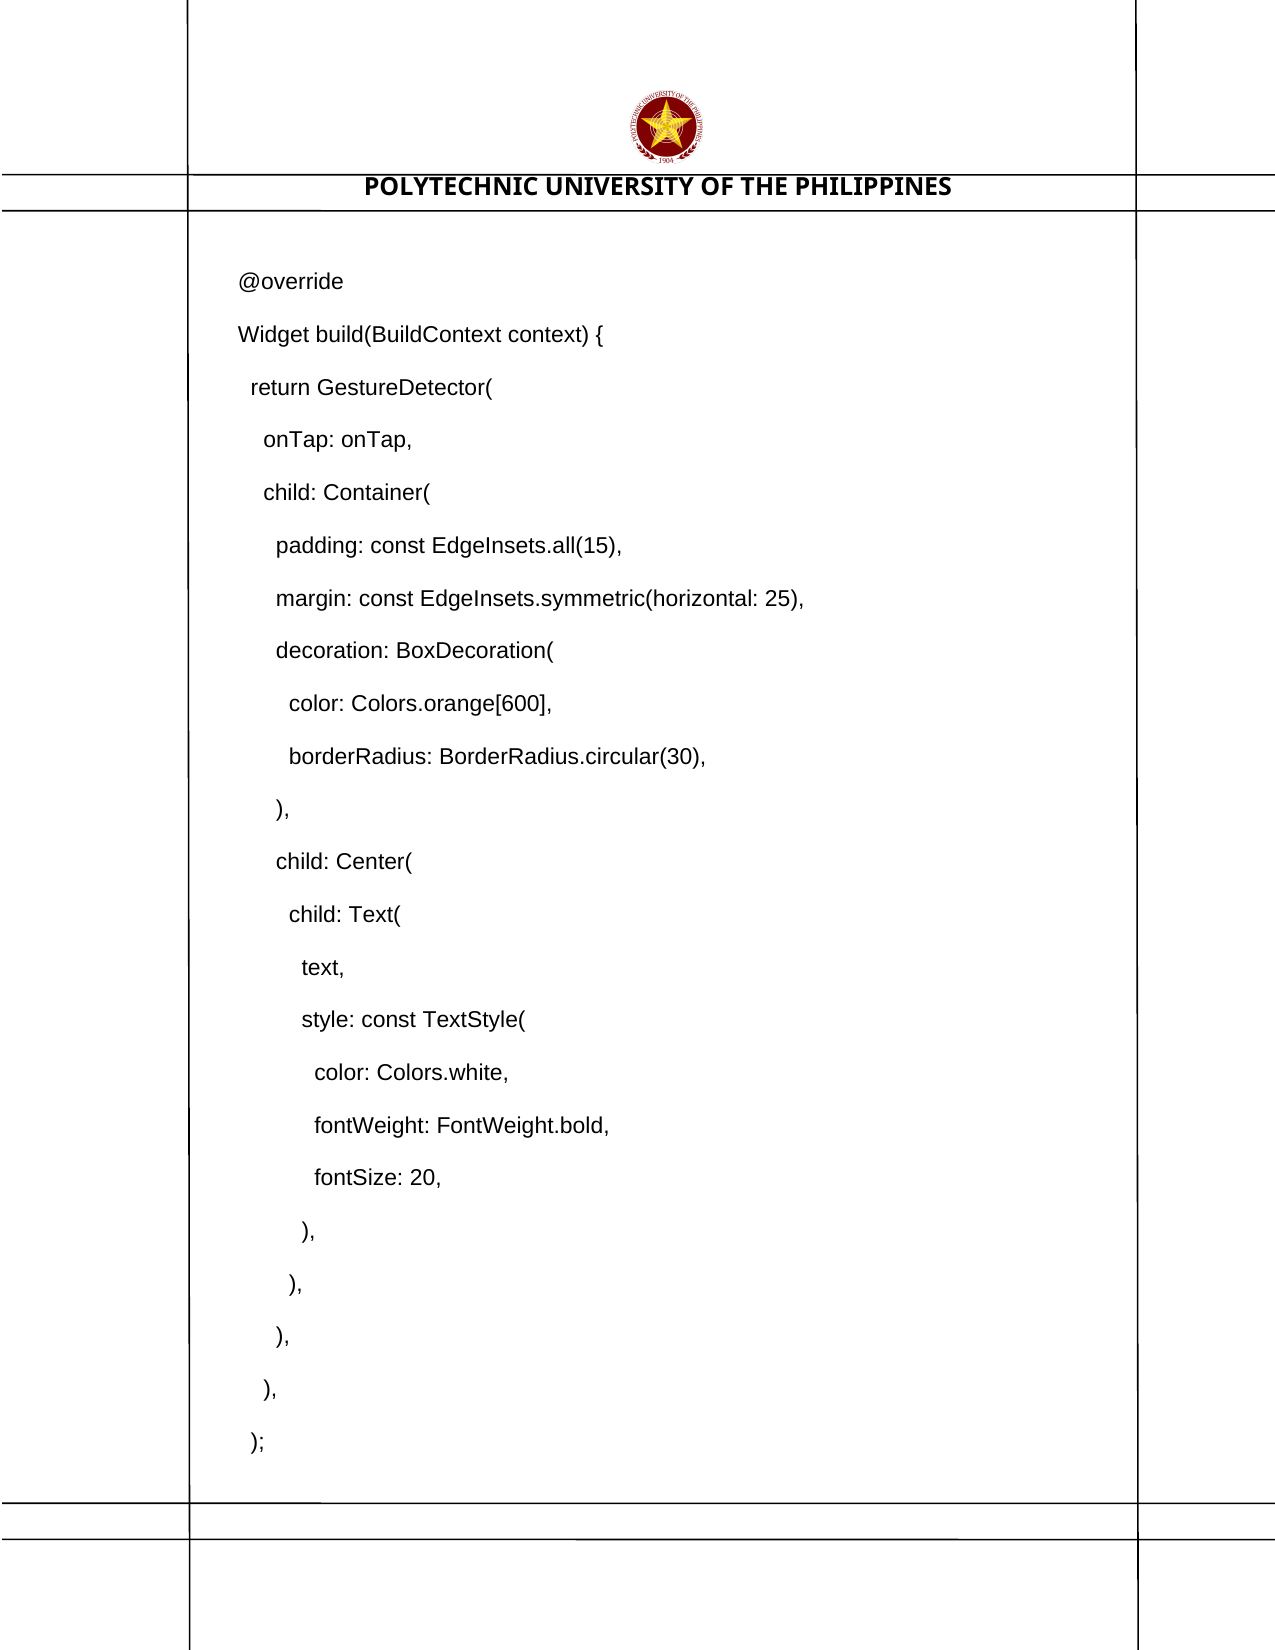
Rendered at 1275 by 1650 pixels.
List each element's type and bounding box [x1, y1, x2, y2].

picture [629, 90, 703, 164]
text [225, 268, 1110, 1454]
